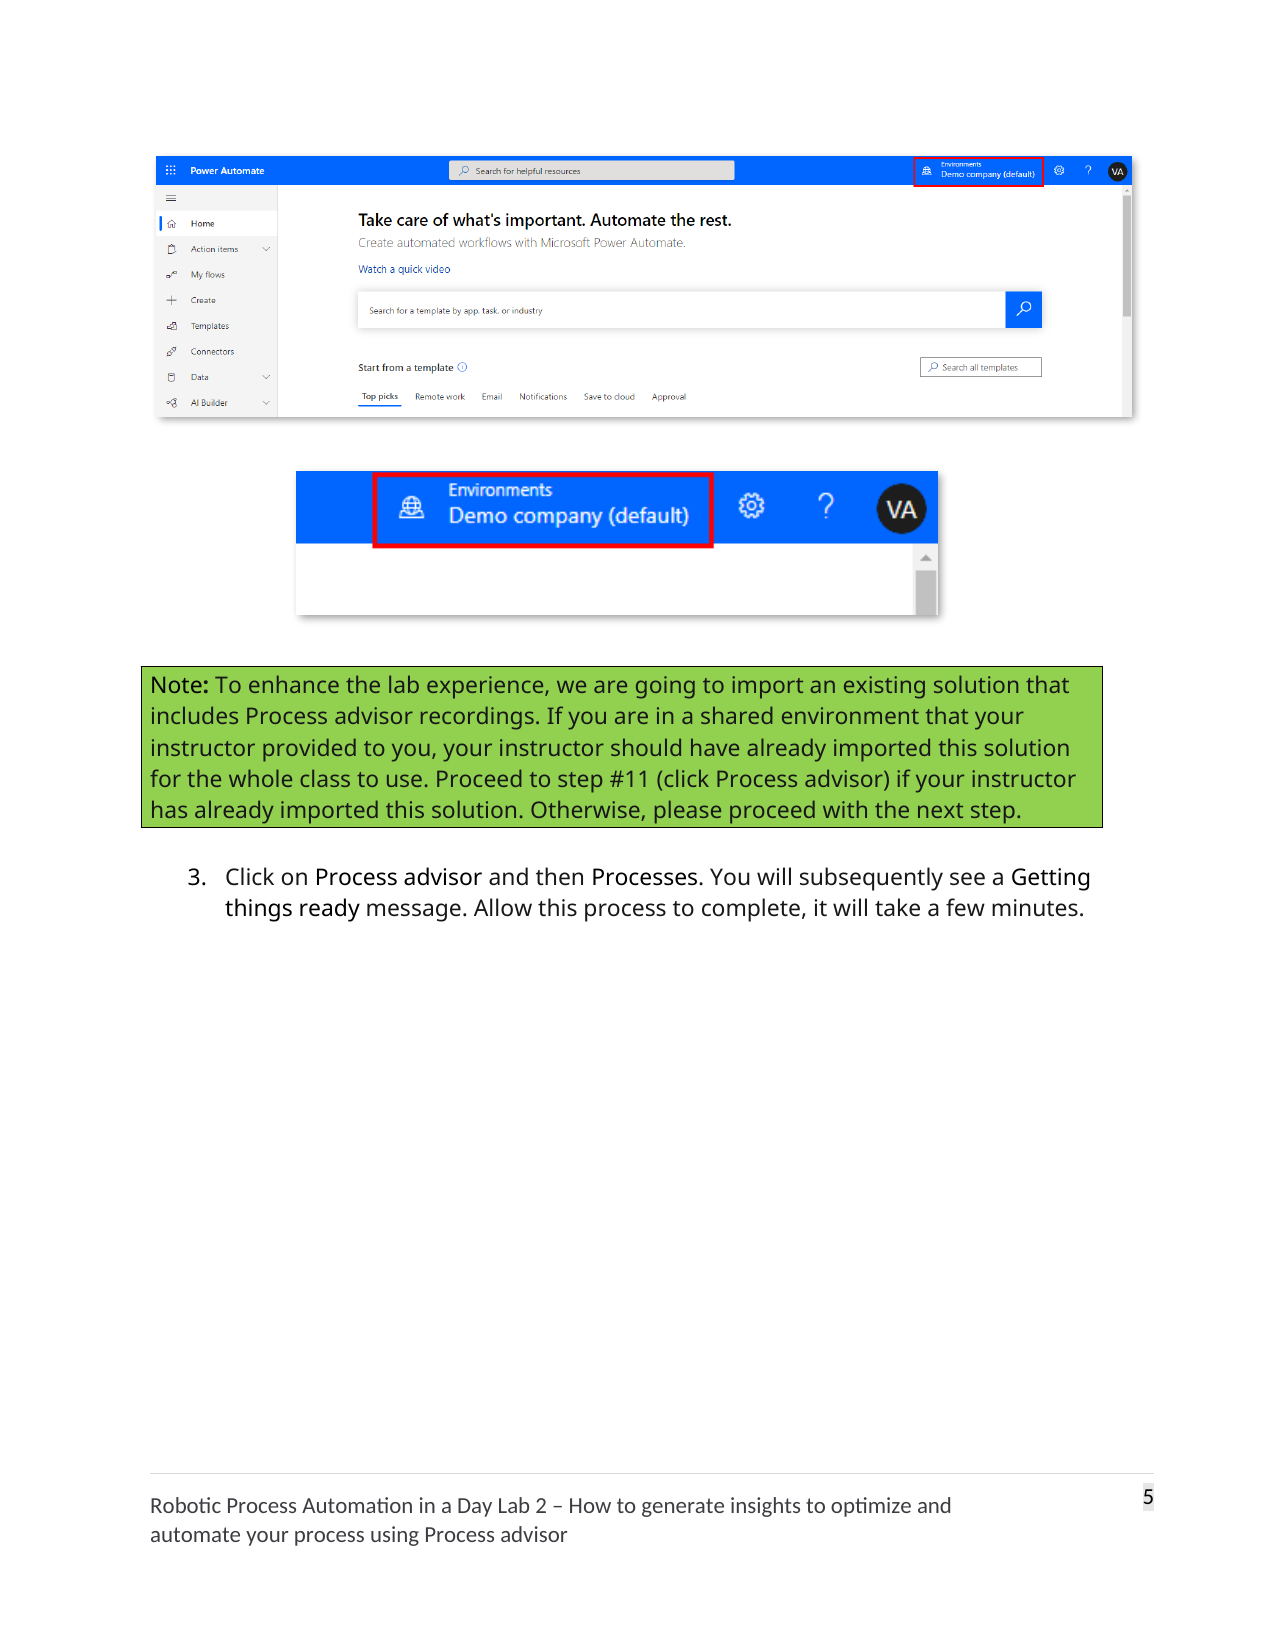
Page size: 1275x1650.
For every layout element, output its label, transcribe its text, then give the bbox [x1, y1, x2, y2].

list Click on Process advisor and then Processes. You will subsequently see a Getting things ready message. Allow this process to complete, it will take a few minutes. [187, 861, 1094, 924]
picture [156, 156, 1132, 417]
text Note: To enhance the lab experience, we are going to import an existing solution that includes Process advisor recordings. If you are in a shared environment that your instructor provided to you, your instructor should have already imported this solution for the whole class to use. Proceed to step #11 (click Process advisor) if your instructor has already imported this solution. Otherwise, please proceed with the next step. [142, 667, 1102, 827]
picture [296, 471, 938, 615]
